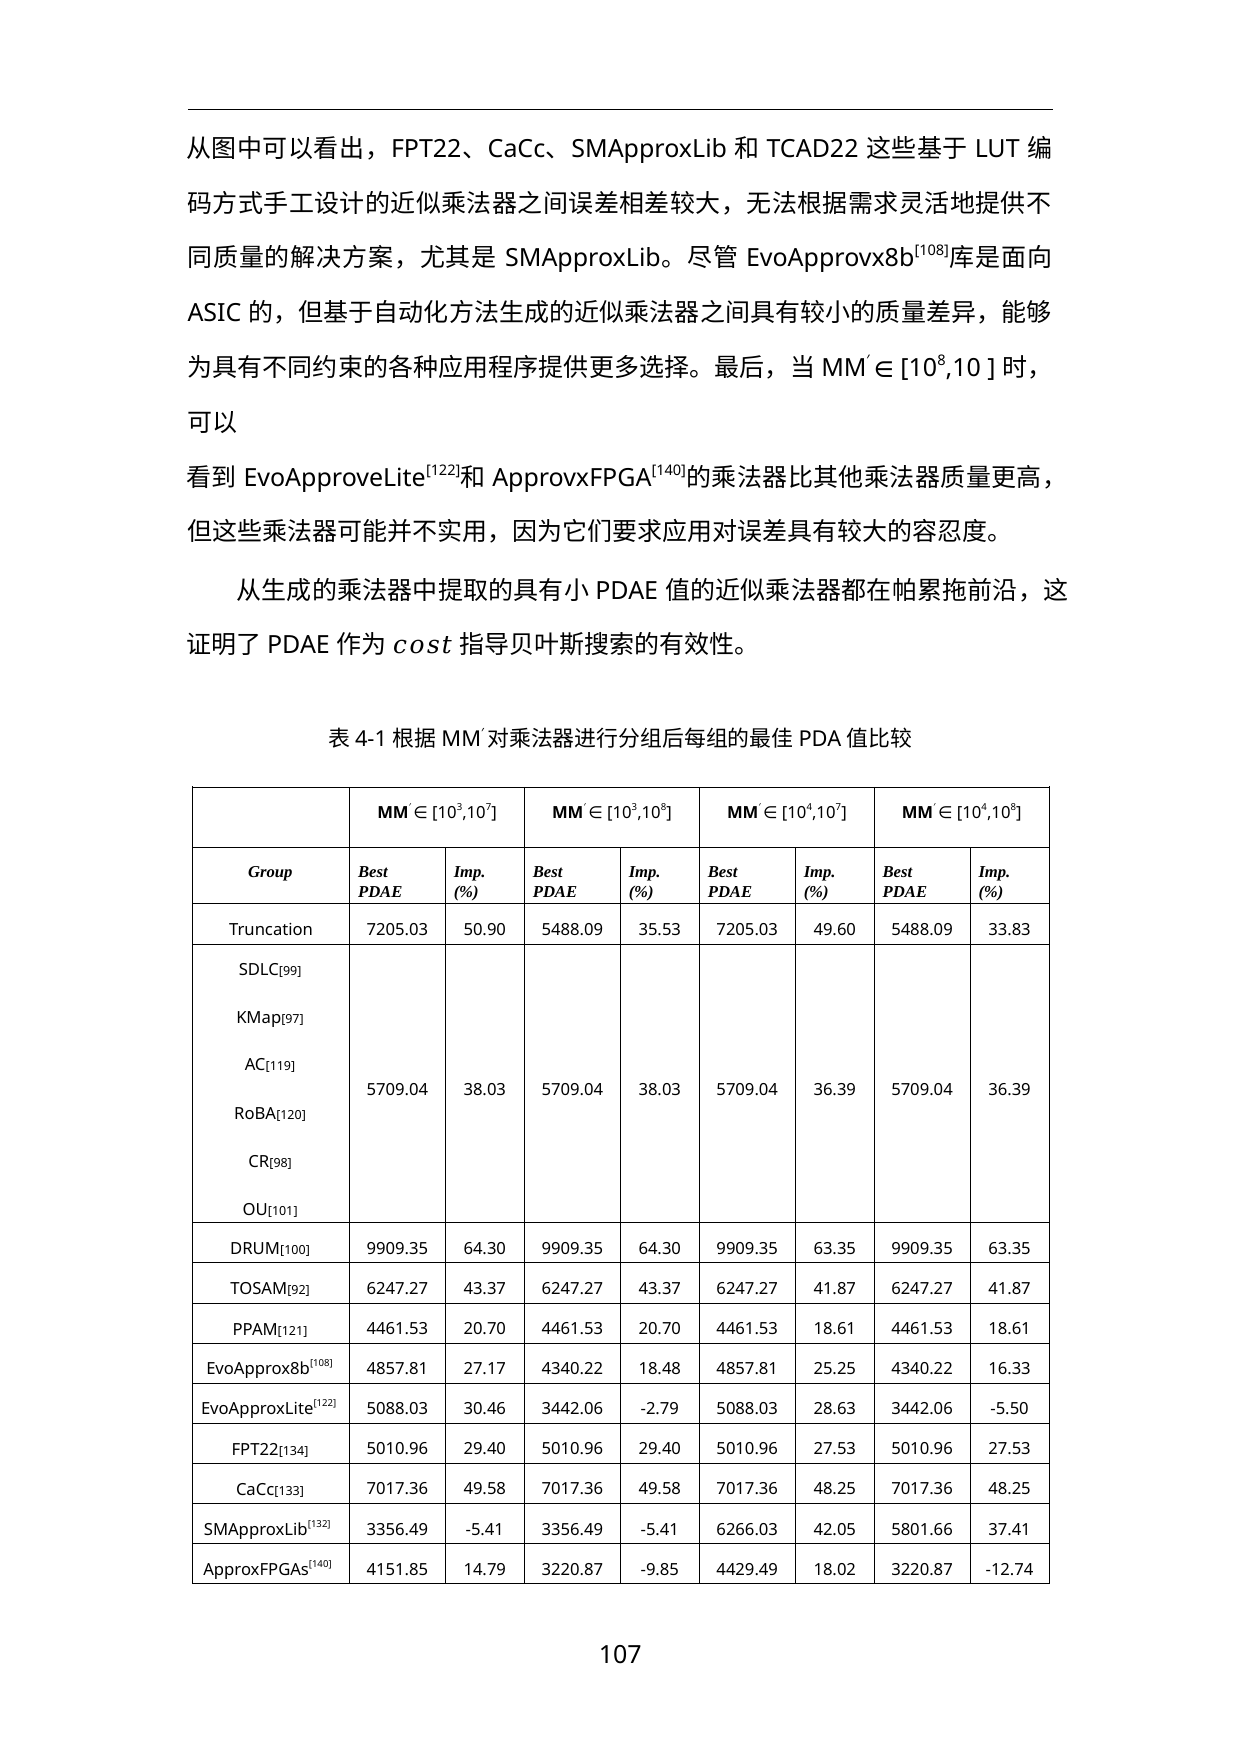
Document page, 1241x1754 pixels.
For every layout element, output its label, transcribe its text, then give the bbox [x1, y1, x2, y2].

text 看到 EvoApproveLite[122]和 ApprovxFPGA[140]的乘法器比其他乘法器质量更高，但这些乘法器可能并不实用，因为它们要求应用对误差具有较大的容忍度。 [186, 457, 1068, 548]
table_cell Group [193, 848, 349, 903]
table_cell 29.40 [621, 1424, 699, 1463]
table_cell EvoApproxLite[122] [193, 1384, 349, 1423]
table_cell 5801.66 [875, 1504, 970, 1543]
table_cell SDLC[99] KMap[97] AC[119] RoBA[120] CR[98] OU[101] [193, 945, 349, 1222]
table_cell 5088.03 [700, 1384, 795, 1423]
table_cell 7017.36 [525, 1464, 620, 1503]
table_cell 4461.53 [700, 1304, 795, 1342]
table_header MM′ ∈ [103,108] [525, 788, 699, 847]
table_cell 4461.53 [525, 1304, 620, 1342]
table_cell 7205.03 [700, 904, 795, 943]
table_cell 41.87 [796, 1263, 874, 1302]
table_cell -5.41 [446, 1504, 524, 1543]
table_cell 28.63 [796, 1384, 874, 1423]
table_cell 27.53 [971, 1424, 1049, 1463]
table_cell 3356.49 [350, 1504, 445, 1543]
table_cell Imp. (%) [796, 848, 874, 903]
text 从图中可以看出，FPT22、CaCc、SMApproxLib 和 TCAD22 这些基于 LUT 编码方式手工设计的近似乘法器之间误差相差较大，无法根据需求灵活地提供不同质量的解决方案，尤其是 SMApproxLib。尽管 EvoApprovx8b[108]库是面向 ASIC 的，但基于自动化方法生成的近似乘法器之间具有较小的质量差异，能够为具有不同约束的各种应用程序提供更多选择。最后，当 MM′ ∈ [108,10 ] 时，可以 [186, 105, 1052, 438]
table_cell 5488.09 [525, 904, 620, 943]
table_cell Imp. (%) [446, 848, 524, 903]
table_cell 30.46 [446, 1384, 524, 1423]
table_cell ApproxFPGAs[140] [193, 1544, 349, 1583]
table_cell Truncation [193, 904, 349, 943]
table_cell 5709.04 [525, 945, 620, 1222]
table_cell 48.25 [971, 1464, 1049, 1503]
table_cell 49.58 [446, 1464, 524, 1503]
table_cell 4340.22 [525, 1344, 620, 1383]
table_cell 18.02 [796, 1544, 874, 1583]
table_cell 9909.35 [350, 1223, 445, 1262]
table_cell 64.30 [621, 1223, 699, 1262]
table_cell 27.17 [446, 1344, 524, 1383]
text 表 4-1 根据 MM′ 对乘法器进行分组后每组的最佳 PDA 值比较 [172, 721, 1068, 753]
table_cell Best PDAE [350, 848, 445, 903]
table_cell 49.58 [621, 1464, 699, 1503]
table_cell 6247.27 [700, 1263, 795, 1302]
table_cell 37.41 [971, 1504, 1049, 1543]
table_cell 6247.27 [875, 1263, 970, 1302]
table_cell 63.35 [971, 1223, 1049, 1262]
table_cell -12.74 [971, 1544, 1049, 1583]
table_cell 5088.03 [350, 1384, 445, 1423]
table_cell 4461.53 [875, 1304, 970, 1342]
table_cell 7017.36 [875, 1464, 970, 1503]
table_cell -9.85 [621, 1544, 699, 1583]
table_cell 5709.04 [875, 945, 970, 1222]
table_cell 9909.35 [700, 1223, 795, 1262]
table_header MM′ ∈ [103,107] [350, 788, 524, 847]
table_cell 20.70 [621, 1304, 699, 1342]
table_cell 36.39 [971, 945, 1049, 1222]
table_cell DRUM[100] [193, 1223, 349, 1262]
table_cell Imp. (%) [971, 848, 1049, 903]
table_cell SMApproxLib[132] [193, 1504, 349, 1543]
table_cell 9909.35 [875, 1223, 970, 1262]
table_cell 64.30 [446, 1223, 524, 1262]
table_cell 43.37 [621, 1263, 699, 1302]
table_cell 7017.36 [700, 1464, 795, 1503]
table_cell 6247.27 [350, 1263, 445, 1302]
table_header MM′ ∈ [104,107] [700, 788, 874, 847]
table_cell 5010.96 [700, 1424, 795, 1463]
table_cell Imp. (%) [621, 848, 699, 903]
table_cell EvoApprox8b[108] [193, 1344, 349, 1383]
table_cell 38.03 [621, 945, 699, 1222]
table_cell 18.61 [796, 1304, 874, 1342]
table_cell 29.40 [446, 1424, 524, 1463]
table_cell 18.48 [621, 1344, 699, 1383]
table_cell 20.70 [446, 1304, 524, 1342]
table_cell 3442.06 [525, 1384, 620, 1423]
table_cell Best PDAE [525, 848, 620, 903]
table_cell 25.25 [796, 1344, 874, 1383]
table_cell 5010.96 [525, 1424, 620, 1463]
table_cell 7205.03 [350, 904, 445, 943]
table_cell 14.79 [446, 1544, 524, 1583]
table_cell 50.90 [446, 904, 524, 943]
table_cell Best PDAE [700, 848, 795, 903]
table_cell 5488.09 [875, 904, 970, 943]
table_cell 4857.81 [350, 1344, 445, 1383]
table_cell -5.41 [621, 1504, 699, 1543]
table_cell 41.87 [971, 1263, 1049, 1302]
table_cell Best PDAE [875, 848, 970, 903]
table_cell FPT22[134] [193, 1424, 349, 1463]
table_cell 6266.03 [700, 1504, 795, 1543]
table_cell 5010.96 [875, 1424, 970, 1463]
table_cell 4429.49 [700, 1544, 795, 1583]
table_cell 16.33 [971, 1344, 1049, 1383]
table_cell -5.50 [971, 1384, 1049, 1423]
table_cell -2.79 [621, 1384, 699, 1423]
table_cell 49.60 [796, 904, 874, 943]
table_cell 4857.81 [700, 1344, 795, 1383]
table_cell 3220.87 [525, 1544, 620, 1583]
text 从生成的乘法器中提取的具有小 PDAE 值的近似乘法器都在帕累拖前沿，这证明了 PDAE 作为 𝑐𝑜𝑠𝑡 指导贝叶斯搜索的有效性。 [186, 570, 1068, 661]
table_header [193, 788, 349, 847]
table_cell 9909.35 [525, 1223, 620, 1262]
table_cell 4340.22 [875, 1344, 970, 1383]
table_cell CaCc[133] [193, 1464, 349, 1503]
table_cell 48.25 [796, 1464, 874, 1503]
table_cell 4151.85 [350, 1544, 445, 1583]
table_cell 36.39 [796, 945, 874, 1222]
table_cell 6247.27 [525, 1263, 620, 1302]
table_header MM′ ∈ [104,108] [875, 788, 1049, 847]
table_cell 7017.36 [350, 1464, 445, 1503]
table_cell 35.53 [621, 904, 699, 943]
table_cell 5010.96 [350, 1424, 445, 1463]
table_cell 3356.49 [525, 1504, 620, 1543]
table_cell 27.53 [796, 1424, 874, 1463]
table_cell 33.83 [971, 904, 1049, 943]
table_cell TOSAM[92] [193, 1263, 349, 1302]
table_cell 43.37 [446, 1263, 524, 1302]
table_cell 42.05 [796, 1504, 874, 1543]
table_cell 5709.04 [350, 945, 445, 1222]
table_cell PPAM[121] [193, 1304, 349, 1342]
table_cell 3220.87 [875, 1544, 970, 1583]
table_cell 63.35 [796, 1223, 874, 1262]
table_cell 4461.53 [350, 1304, 445, 1342]
table_cell 5709.04 [700, 945, 795, 1222]
table_cell 18.61 [971, 1304, 1049, 1342]
table_cell 38.03 [446, 945, 524, 1222]
table_cell 3442.06 [875, 1384, 970, 1423]
